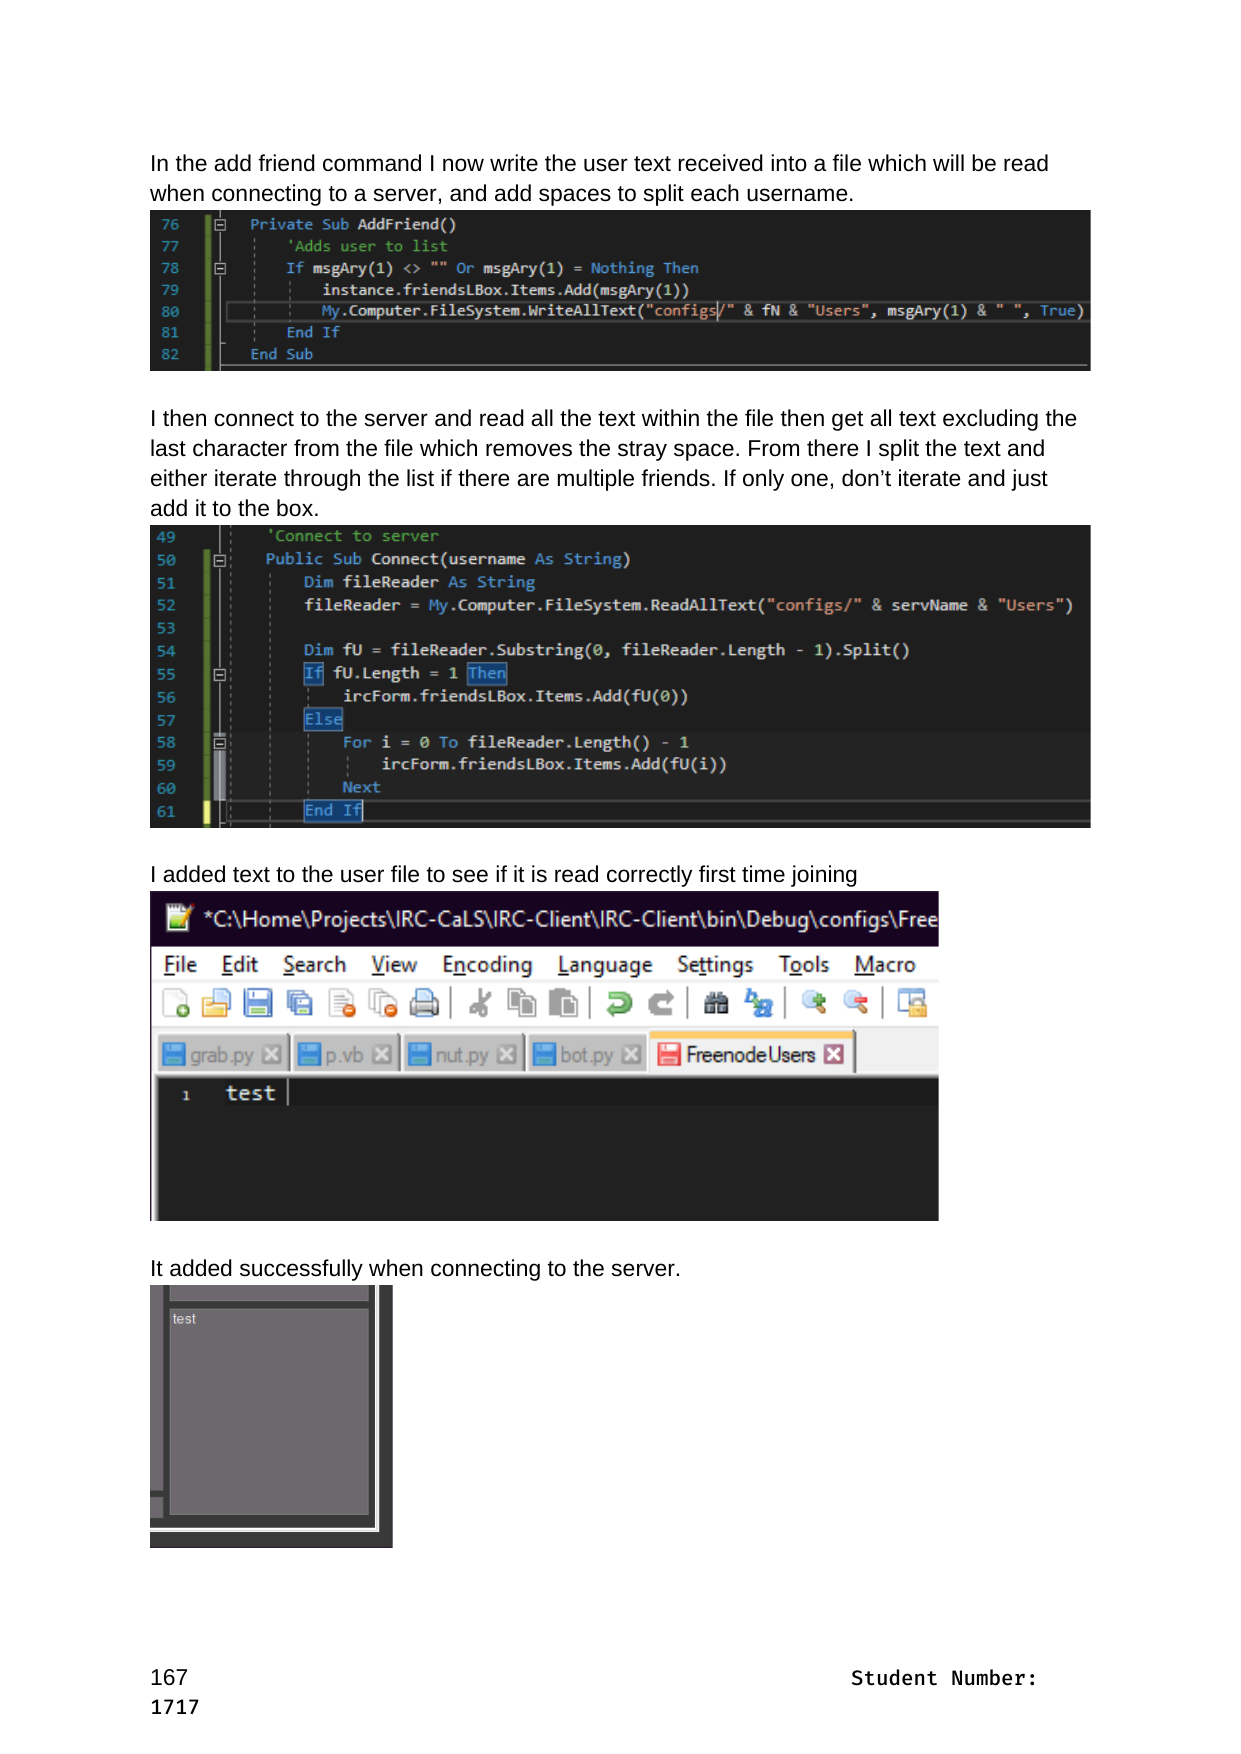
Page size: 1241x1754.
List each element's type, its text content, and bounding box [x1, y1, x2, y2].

picture [150, 525, 1091, 828]
text I added text to the user file to see if it is read correctly first time joining [150, 861, 1090, 888]
picture [150, 210, 1091, 371]
text It added successfully when connecting to the server. [150, 1255, 1090, 1281]
picture [150, 891, 939, 1221]
text In the add friend command I now write the user text received into a file which will be read when connecting to a server, and add spaces to split each username. [150, 149, 1090, 206]
text I then connect to the server and read all the text within the file then get all text excluding the last character from the file which removes the stray space. From there I split the text and either iterate through the list if there are multiple friends. If only one, don’t iterate and just add it to the box. [150, 404, 1090, 521]
picture [150, 1285, 393, 1548]
